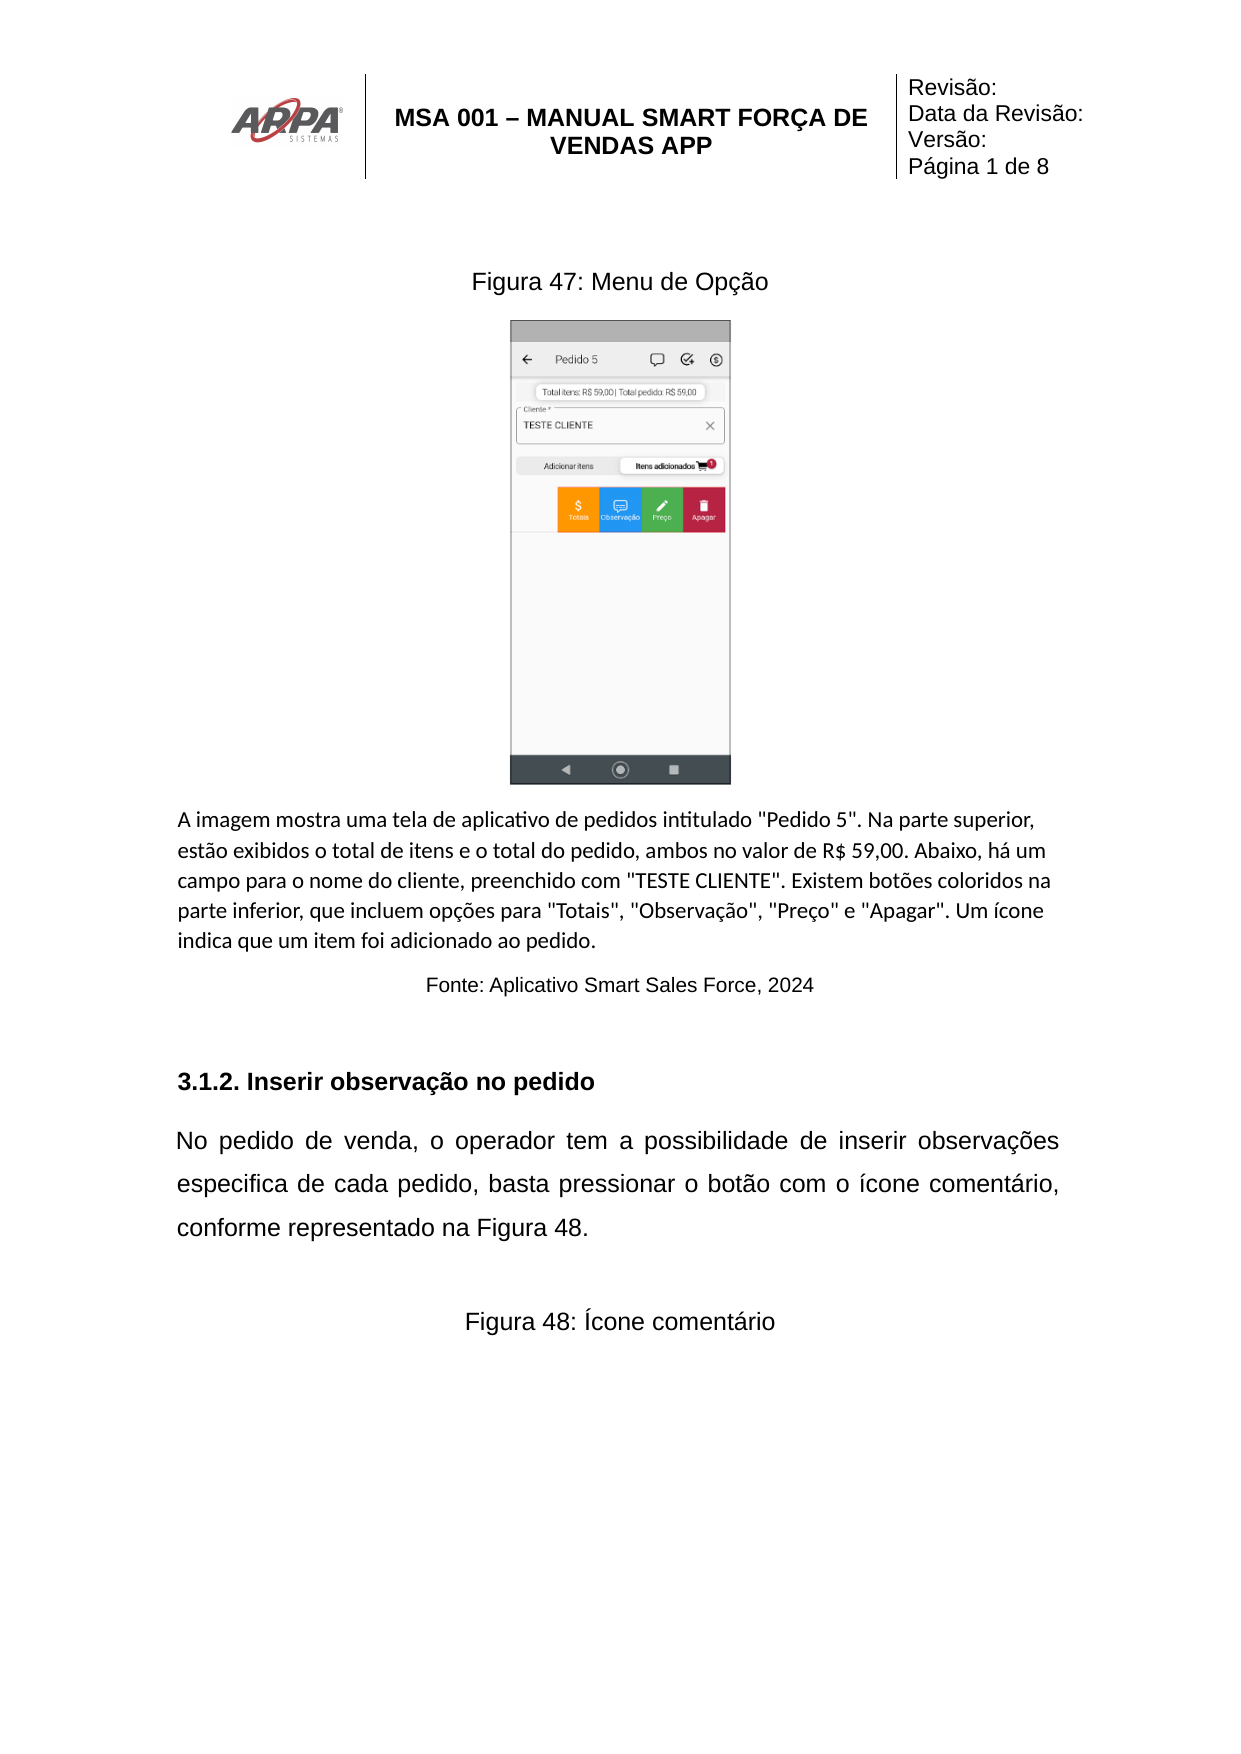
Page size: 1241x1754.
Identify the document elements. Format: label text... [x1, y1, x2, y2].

picture [502, 312, 739, 789]
text A imagem mostra uma tela de aplicativo de pedidos intitulado "Pedido 5". Na parte superior, estão exibidos o total de itens e o total do pedido, ambos no valor de R$ 59,00. Abaixo, há um campo para o nome do cliente, preenchido com "TESTE CLIENTE". Existem botões coloridos na parte inferior, que incluem opções para "Totais", "Observação", "Preço" e "Apagar". Um ícone indica que um item foi adicionado ao pedido. [177, 806, 1063, 954]
picture [231, 98, 343, 147]
text No pedido de venda, o operador tem a possibilidade de inserir observações especifica de cada pedido, basta pressionar o botão com o ícone comentário, conforme representado na Figura 48. [176, 1126, 1061, 1241]
text Figura 48: Ícone comentário [177, 1307, 1063, 1336]
text 3.1.2. Inserir observação no pedido [177, 1067, 1063, 1095]
text Figura 47: Menu de Opção [177, 267, 1063, 296]
text Fonte: Aplicativo Smart Sales Force, 2024 [177, 973, 1063, 997]
